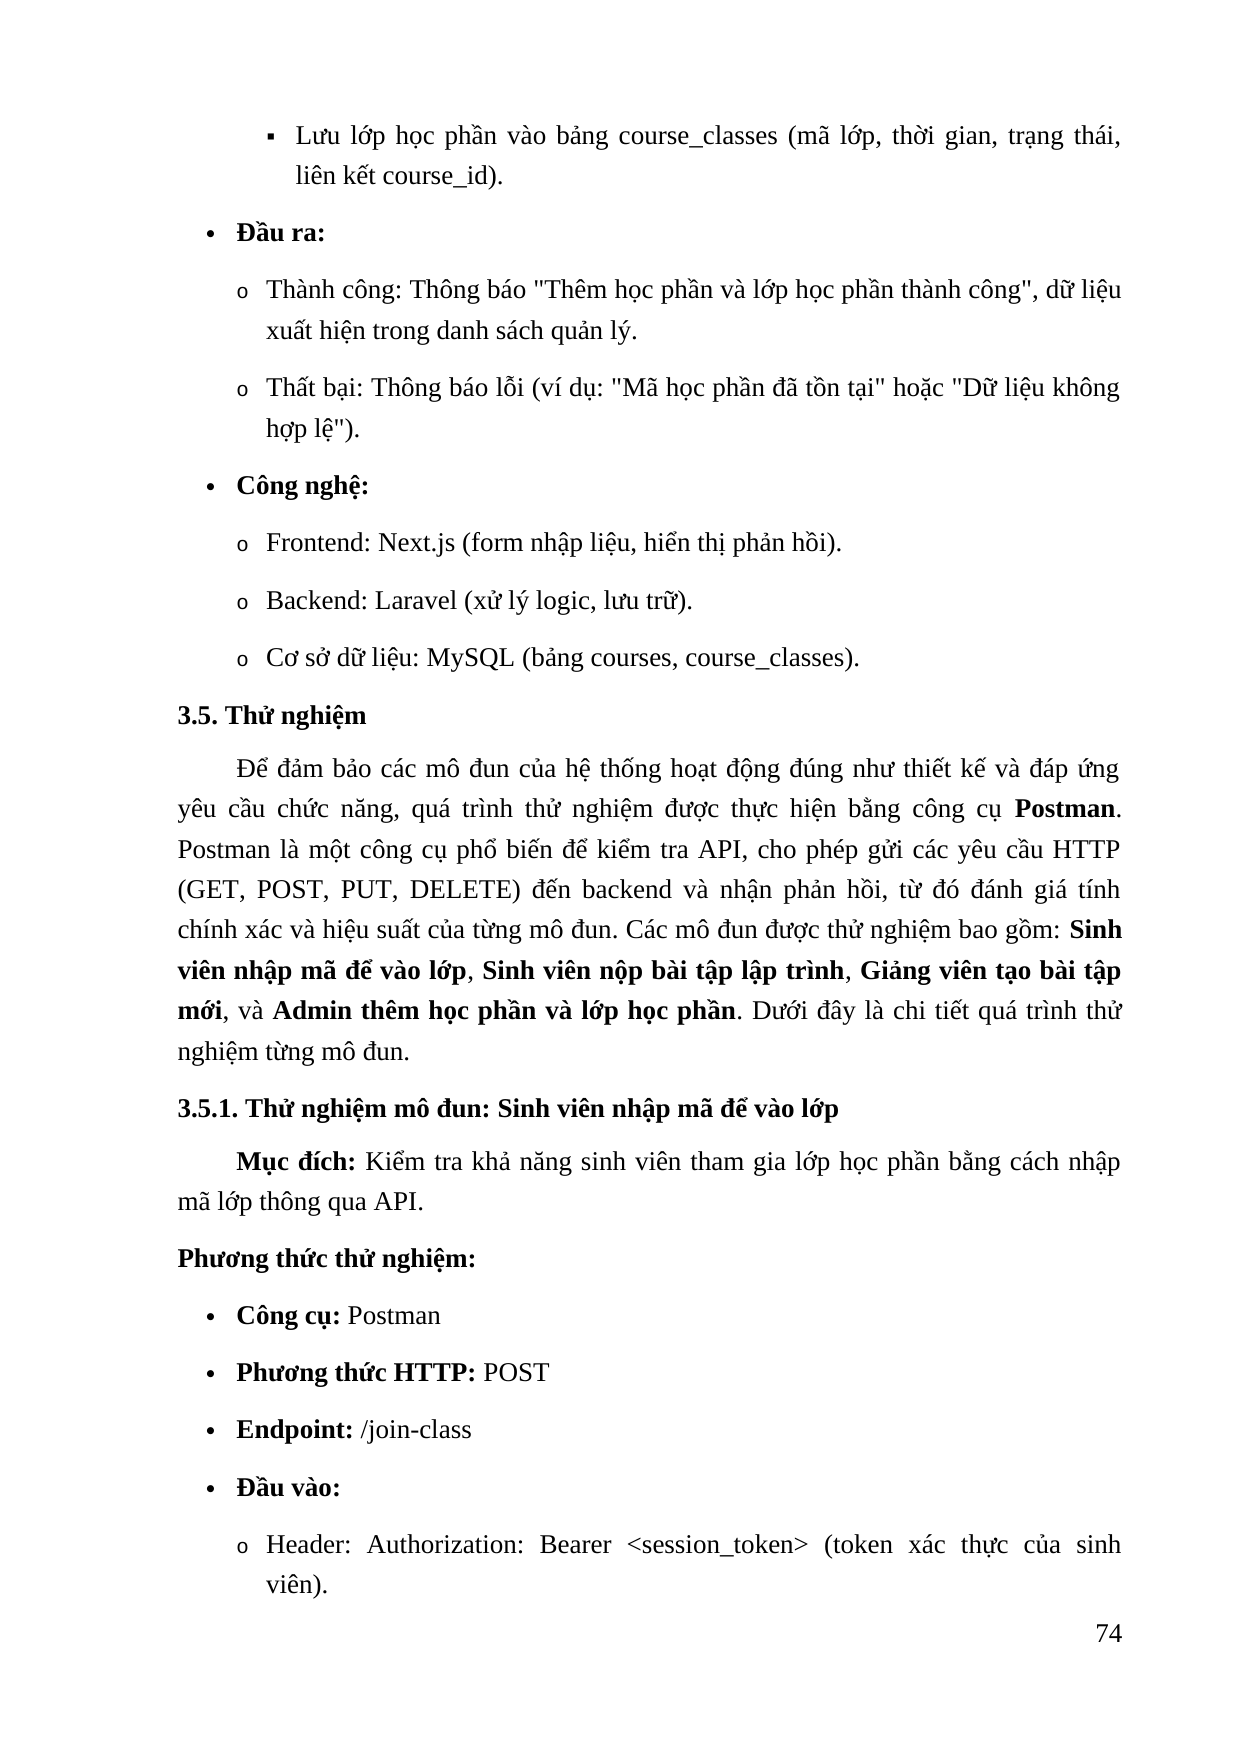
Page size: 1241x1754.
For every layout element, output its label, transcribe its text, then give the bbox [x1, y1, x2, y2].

list Thất bại: Thông báo lỗi (ví dụ: "Mã học phần đã tồn tại" hoặc "Dữ liệu không hợp lệ"). [236, 371, 1122, 443]
subtitle 3.5. Thử nghiệm [177, 699, 1122, 730]
list Frontend: Next.js (form nhập liệu, hiển thị phản hồi). [236, 526, 1122, 558]
list Phương thức HTTP: POST [207, 1357, 1122, 1388]
list Đầu ra: [207, 216, 1122, 247]
text Mục đích: Kiểm tra khả năng sinh viên tham gia lớp học phần bằng cách nhập mã lớp thông qua API. [177, 1145, 1122, 1216]
list Lưu lớp học phần vào bảng course_classes (mã lớp, thời gian, trạng thái, liên kết course_id). [266, 119, 1122, 190]
list Thành công: Thông báo "Thêm học phần và lớp học phần thành công", dữ liệu xuất hiện trong danh sách quản lý. [236, 273, 1122, 345]
list Endpoint: /join-class [207, 1414, 1122, 1445]
subtitle 3.5.1. Thử nghiệm mô đun: Sinh viên nhập mã để vào lớp [177, 1092, 1122, 1123]
list Backend: Laravel (xử lý logic, lưu trữ). [236, 584, 1122, 615]
text Phương thức thử nghiệm: [177, 1242, 1122, 1273]
text Để đảm bảo các mô đun của hệ thống hoạt động đúng như thiết kế và đáp ứng yêu cầu chức năng, quá trình thử nghiệm được thực hiện bằng công cụ Postman. Postman là một công cụ phổ biến để kiểm tra API, cho phép gửi các yêu cầu HTTP (GET, POST, PUT, DELETE) đến backend và nhận phản hồi, từ đó đánh giá tính chính xác và hiệu suất của từng mô đun. Các mô đun được thử nghiệm bao gồm: Sinh viên nhập mã để vào lớp, Sinh viên nộp bài tập lập trình, Giảng viên tạo bài tập mới, và Admin thêm học phần và lớp học phần. Dưới đây là chi tiết quá trình thử nghiệm từng mô đun. [177, 752, 1122, 1066]
list Công nghệ: [207, 469, 1122, 500]
list Đầu vào: [207, 1471, 1122, 1502]
list Công cụ: Postman [207, 1299, 1122, 1331]
list Header: Authorization: Bearer <session_token> (token xác thực của sinh viên). [236, 1528, 1122, 1600]
list Cơ sở dữ liệu: MySQL (bảng courses, course_classes). [236, 641, 1122, 673]
